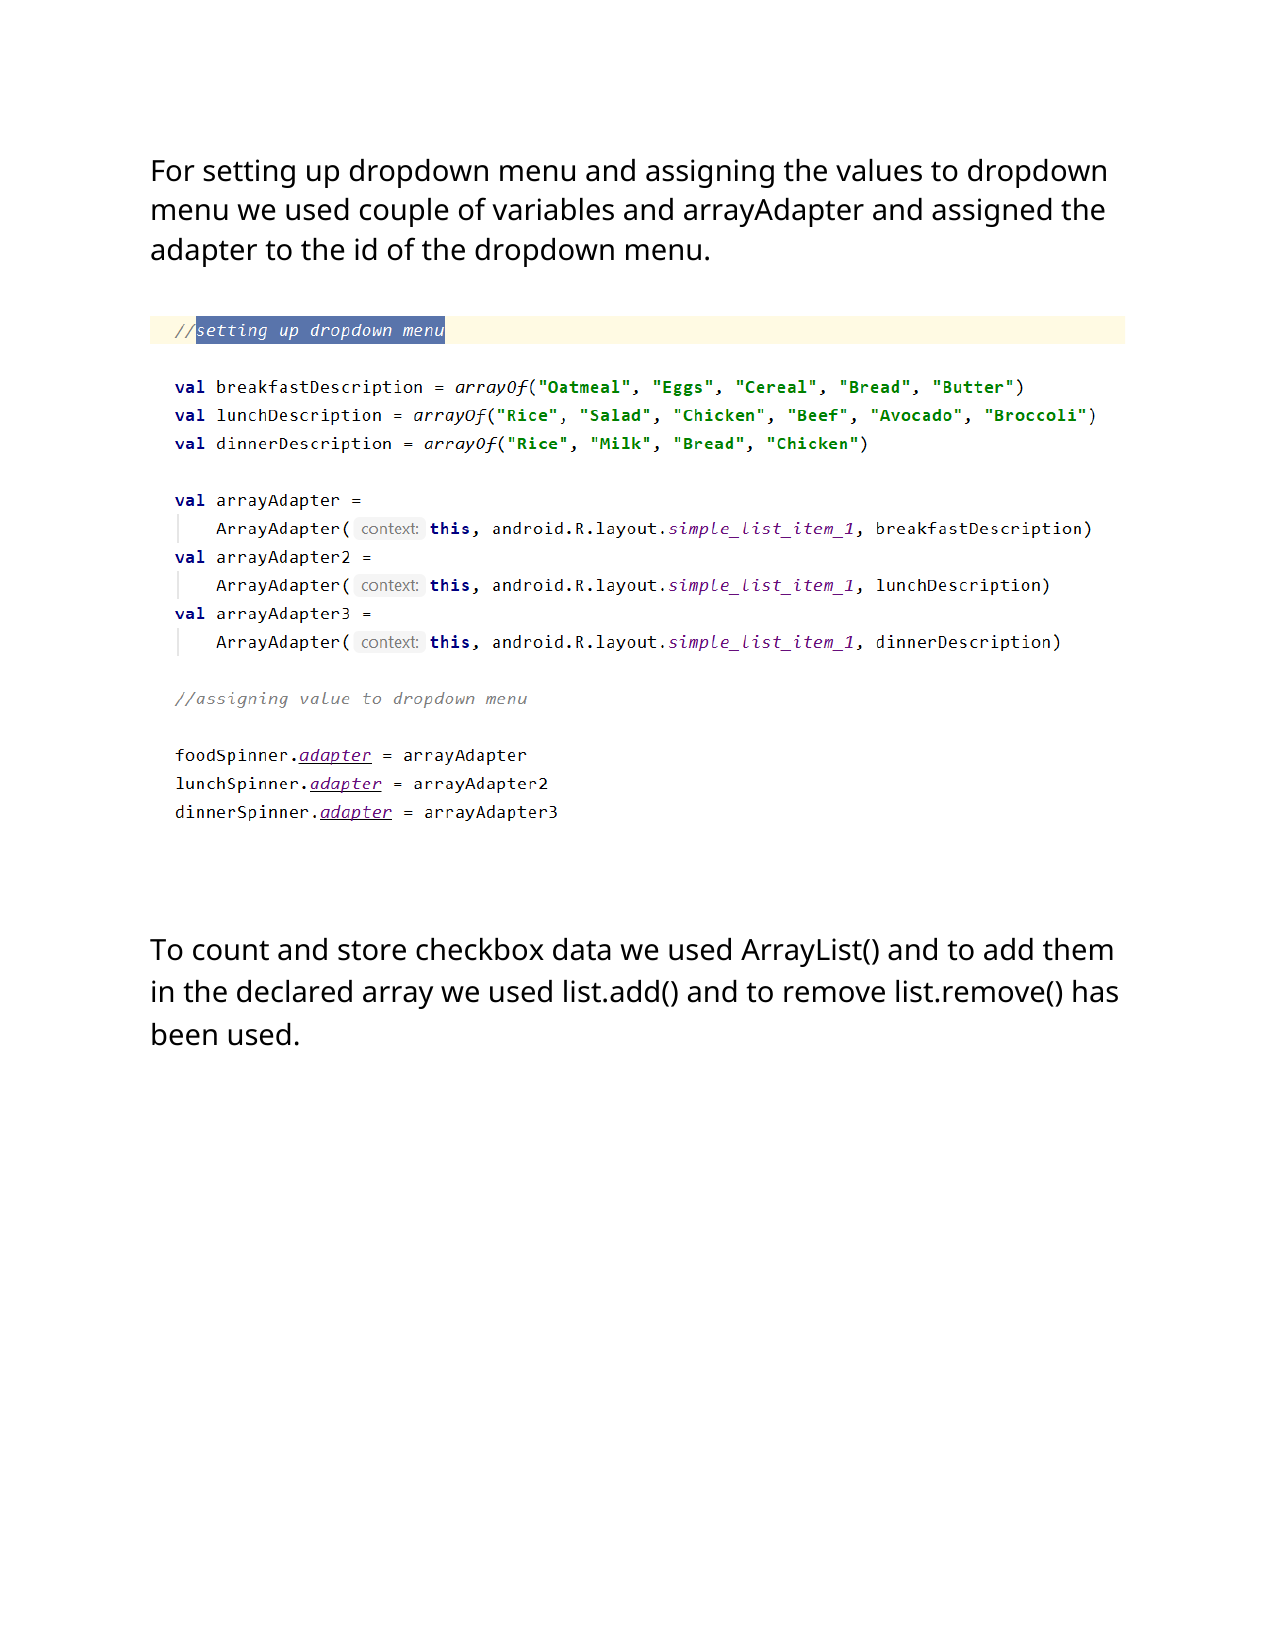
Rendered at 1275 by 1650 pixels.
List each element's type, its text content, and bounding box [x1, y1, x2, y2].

text To count and store checkbox data we used ArrayList() and to add them in the declared array we used list.add() and to remove list.remove() has been used. [150, 929, 1125, 1054]
picture [150, 308, 1125, 870]
text For setting up dropdown menu and assigning the values to dropdown menu we used couple of variables and arrayAdapter and assigned the adapter to the id of the dropdown menu. [150, 150, 1125, 269]
